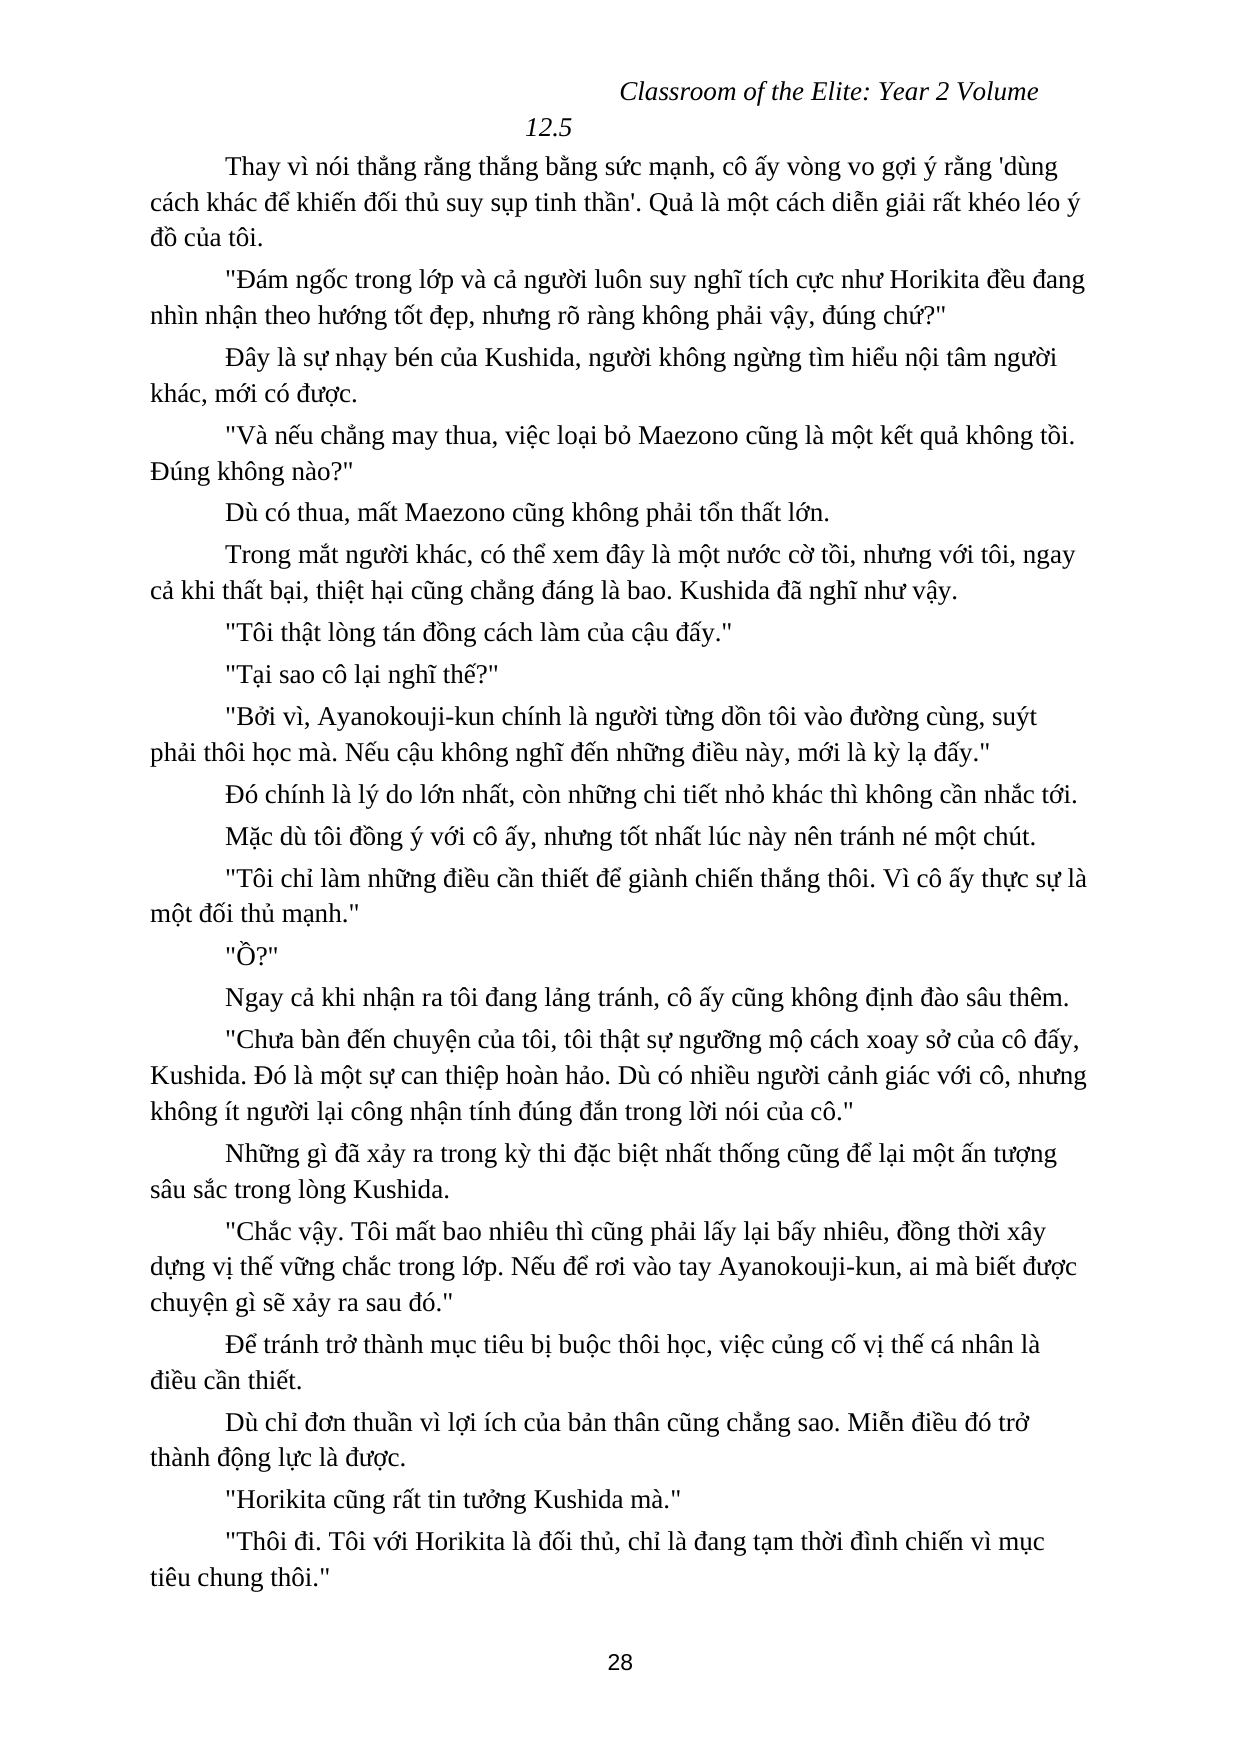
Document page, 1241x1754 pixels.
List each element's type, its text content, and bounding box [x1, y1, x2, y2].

text "Tôi thật lòng tán đồng cách làm của cậu đấy." [150, 616, 1090, 647]
text Mặc dù tôi đồng ý với cô ấy, nhưng tốt nhất lúc này nên tránh né một chút. [150, 820, 1090, 851]
text Để tránh trở thành mục tiêu bị buộc thôi học, việc củng cố vị thế cá nhân là điều cần thiết. [150, 1328, 1090, 1395]
text "Tại sao cô lại nghĩ thế?" [150, 658, 1090, 689]
text Những gì đã xảy ra trong kỳ thi đặc biệt nhất thống cũng để lại một ấn tượng sâu sắc trong lòng Kushida. [150, 1137, 1090, 1204]
text Thay vì nói thẳng rằng thắng bằng sức mạnh, cô ấy vòng vo gợi ý rằng 'dùng cách khác để khiến đối thủ suy sụp tinh thần'. Quả là một cách diễn giải rất khéo léo ý đồ của tôi. [150, 150, 1090, 253]
text "Tôi chỉ làm những điều cần thiết để giành chiến thắng thôi. Vì cô ấy thực sự là một đối thủ mạnh." [150, 862, 1090, 929]
text "Bởi vì, Ayanokouji-kun chính là người từng dồn tôi vào đường cùng, suýt phải thôi học mà. Nếu cậu không nghĩ đến những điều này, mới là kỳ lạ đấy." [150, 700, 1090, 767]
text "Và nếu chẳng may thua, việc loại bỏ Maezono cũng là một kết quả không tồi. Đúng không nào?" [150, 419, 1090, 486]
text Đây là sự nhạy bén của Kushida, người không ngừng tìm hiểu nội tâm người khác, mới có được. [150, 341, 1090, 408]
text Dù có thua, mất Maezono cũng không phải tổn thất lớn. [150, 497, 1090, 528]
text "Horikita cũng rất tin tưởng Kushida mà." [150, 1483, 1090, 1515]
text "Đám ngốc trong lớp và cả người luôn suy nghĩ tích cực như Horikita đều đang nhìn nhận theo hướng tốt đẹp, nhưng rõ ràng không phải vậy, đúng chứ?" [150, 263, 1090, 330]
text Dù chỉ đơn thuần vì lợi ích của bản thân cũng chẳng sao. Miễn điều đó trở thành động lực là được. [150, 1406, 1090, 1473]
text "Chắc vậy. Tôi mất bao nhiêu thì cũng phải lấy lại bấy nhiêu, đồng thời xây dựng vị thế vững chắc trong lớp. Nếu để rơi vào tay Ayanokouji-kun, ai mà biết được chuyện gì sẽ xảy ra sau đó." [150, 1215, 1090, 1317]
text Trong mắt người khác, có thể xem đây là một nước cờ tồi, nhưng với tôi, ngay cả khi thất bại, thiệt hại cũng chẳng đáng là bao. Kushida đã nghĩ như vậy. [150, 538, 1090, 605]
text Ngay cả khi nhận ra tôi đang lảng tránh, cô ấy cũng không định đào sâu thêm. [150, 982, 1090, 1013]
text "Thôi đi. Tôi với Horikita là đối thủ, chỉ là đang tạm thời đình chiến vì mục tiêu chung thôi." [150, 1526, 1090, 1592]
text "Chưa bàn đến chuyện của tôi, tôi thật sự ngưỡng mộ cách xoay sở của cô đấy, Kushida. Đó là một sự can thiệp hoàn hảo. Dù có nhiều người cảnh giác với cô, nhưng không ít người lại công nhận tính đúng đắn trong lời nói của cô." [150, 1023, 1090, 1126]
text "Ồ?" [150, 939, 1090, 971]
text Đó chính là lý do lớn nhất, còn những chi tiết nhỏ khác thì không cần nhắc tới. [150, 778, 1090, 809]
